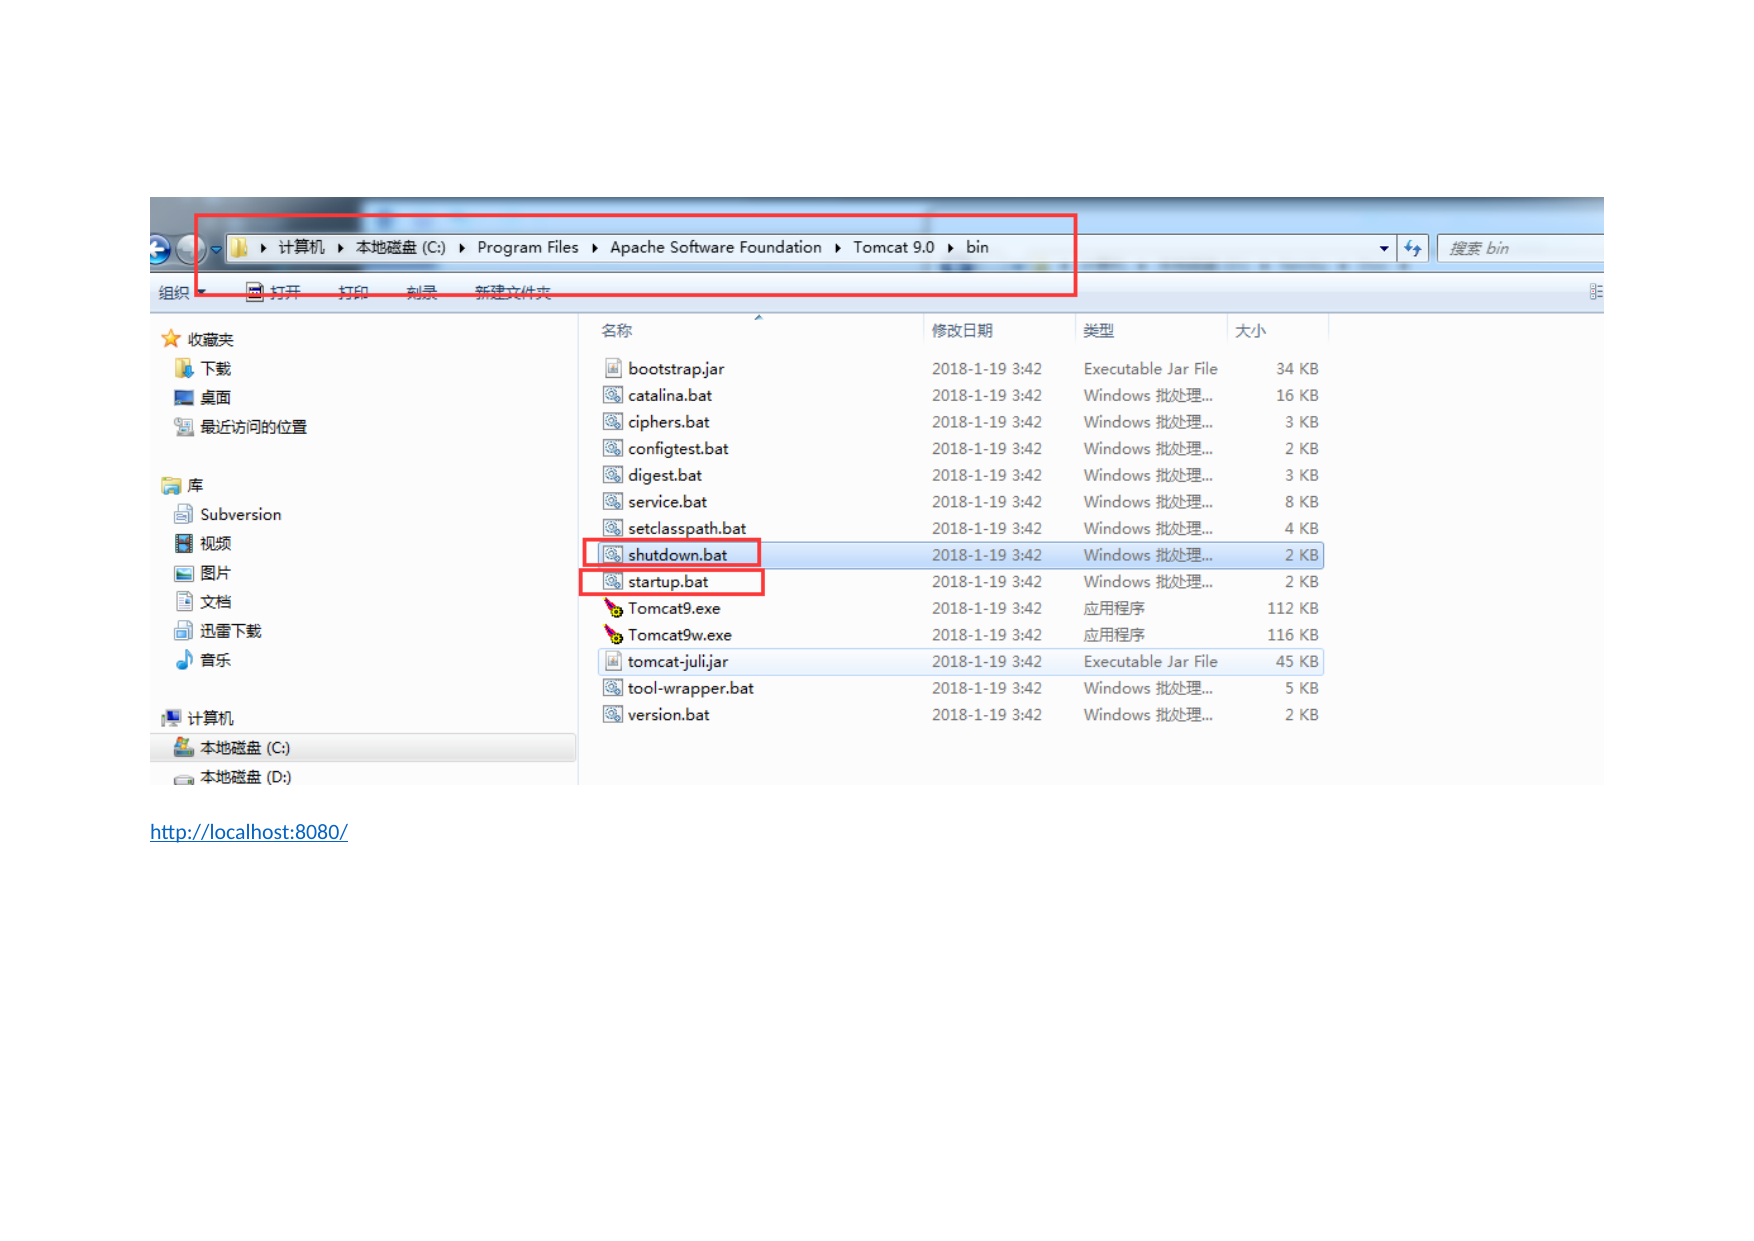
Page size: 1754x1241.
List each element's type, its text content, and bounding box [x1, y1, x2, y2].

picture [150, 197, 1604, 785]
text http://localhost:8080/ [150, 815, 1604, 848]
